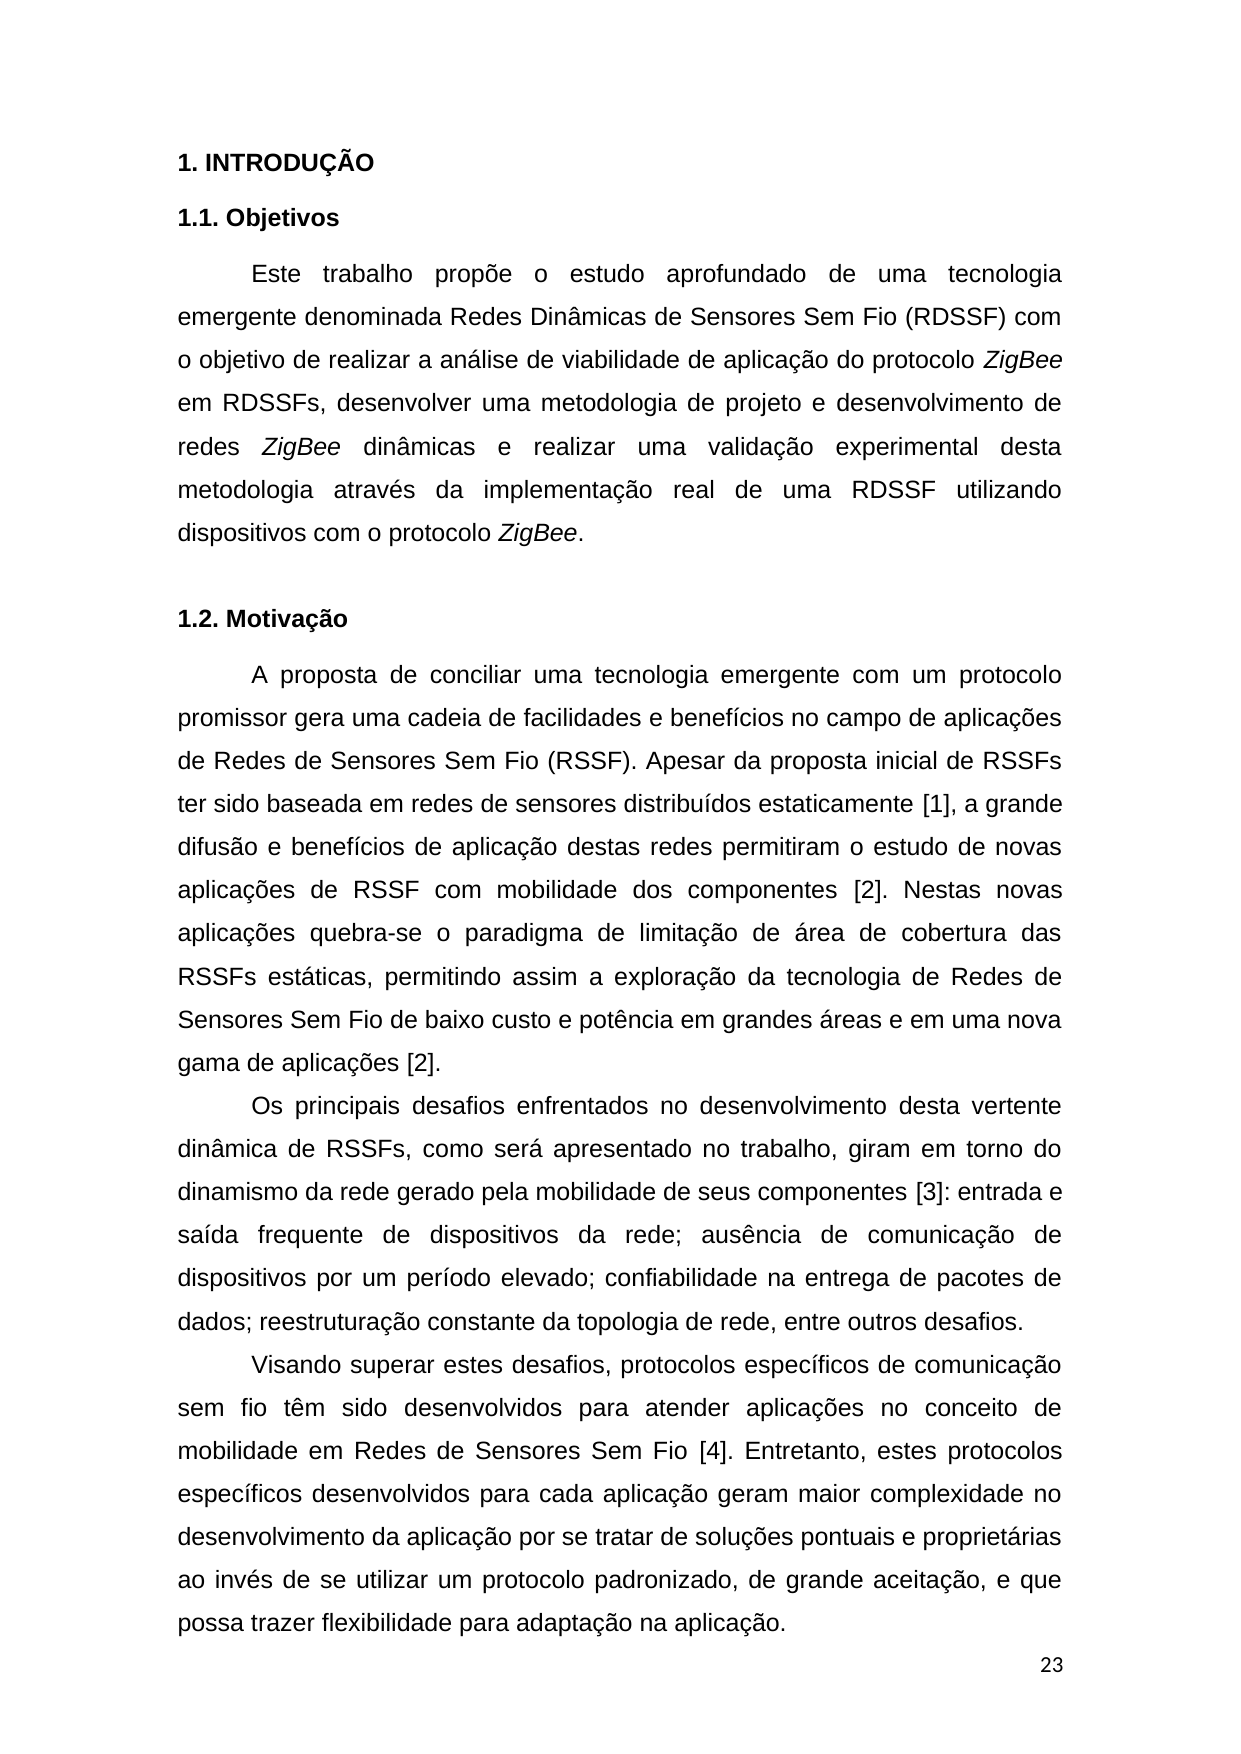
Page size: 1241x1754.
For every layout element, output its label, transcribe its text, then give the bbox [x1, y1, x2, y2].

text A proposta de conciliar uma tecnologia emergente com um protocolo promissor gera uma cadeia de facilidades e benefícios no campo de aplicações de Redes de Sensores Sem Fio (RSSF). Apesar da proposta inicial de RSSFs ter sido baseada em redes de sensores distribuídos estaticamente [1], a grande difusão e benefícios de aplicação destas redes permitiram o estudo de novas aplicações de RSSF com mobilidade dos componentes [2]. Nestas novas aplicações quebra-se o paradigma de limitação de área de cobertura das RSSFs estáticas, permitindo assim a exploração da tecnologia de Redes de Sensores Sem Fio de baixo custo e potência em grandes áreas e em uma nova gama de aplicações [2]. [177, 659, 1063, 1076]
text Este trabalho propõe o estudo aprofundado de uma tecnologia emergente denominada Redes Dinâmicas de Sensores Sem Fio (RDSSF) com o objetivo de realizar a análise de viabilidade de aplicação do protocolo ZigBee em RDSSFs, desenvolver uma metodologia de projeto e desenvolvimento de redes ZigBee dinâmicas e realizar uma validação experimental desta metodologia através da implementação real de uma RDSSF utilizando dispositivos com o protocolo ZigBee. [177, 259, 1063, 546]
subtitle 1.1. Objetivos [177, 203, 1063, 232]
subtitle 1.2. Motivação [177, 604, 1063, 633]
subtitle 1. INTRODUÇÃO [177, 148, 1063, 176]
text Os principais desafios enfrentados no desenvolvimento desta vertente dinâmica de RSSFs, como será apresentado no trabalho, giram em torno do dinamismo da rede gerado pela mobilidade de seus componentes [3]: entrada e saída frequente de dispositivos da rede; ausência de comunicação de dispositivos por um período elevado; confiabilidade na entrega de pacotes de dados; reestruturação constante da topologia de rede, entre outros desafios. [177, 1091, 1063, 1335]
text Visando superar estes desafios, protocolos específicos de comunicação sem fio têm sido desenvolvidos para atender aplicações no conceito de mobilidade em Redes de Sensores Sem Fio [4]. Entretanto, estes protocolos específicos desenvolvidos para cada aplicação geram maior complexidade no desenvolvimento da aplicação por se tratar de soluções pontuais e proprietárias ao invés de se utilizar um protocolo padronizado, de grande aceitação, e que possa trazer flexibilidade para adaptação na aplicação. [177, 1349, 1063, 1637]
